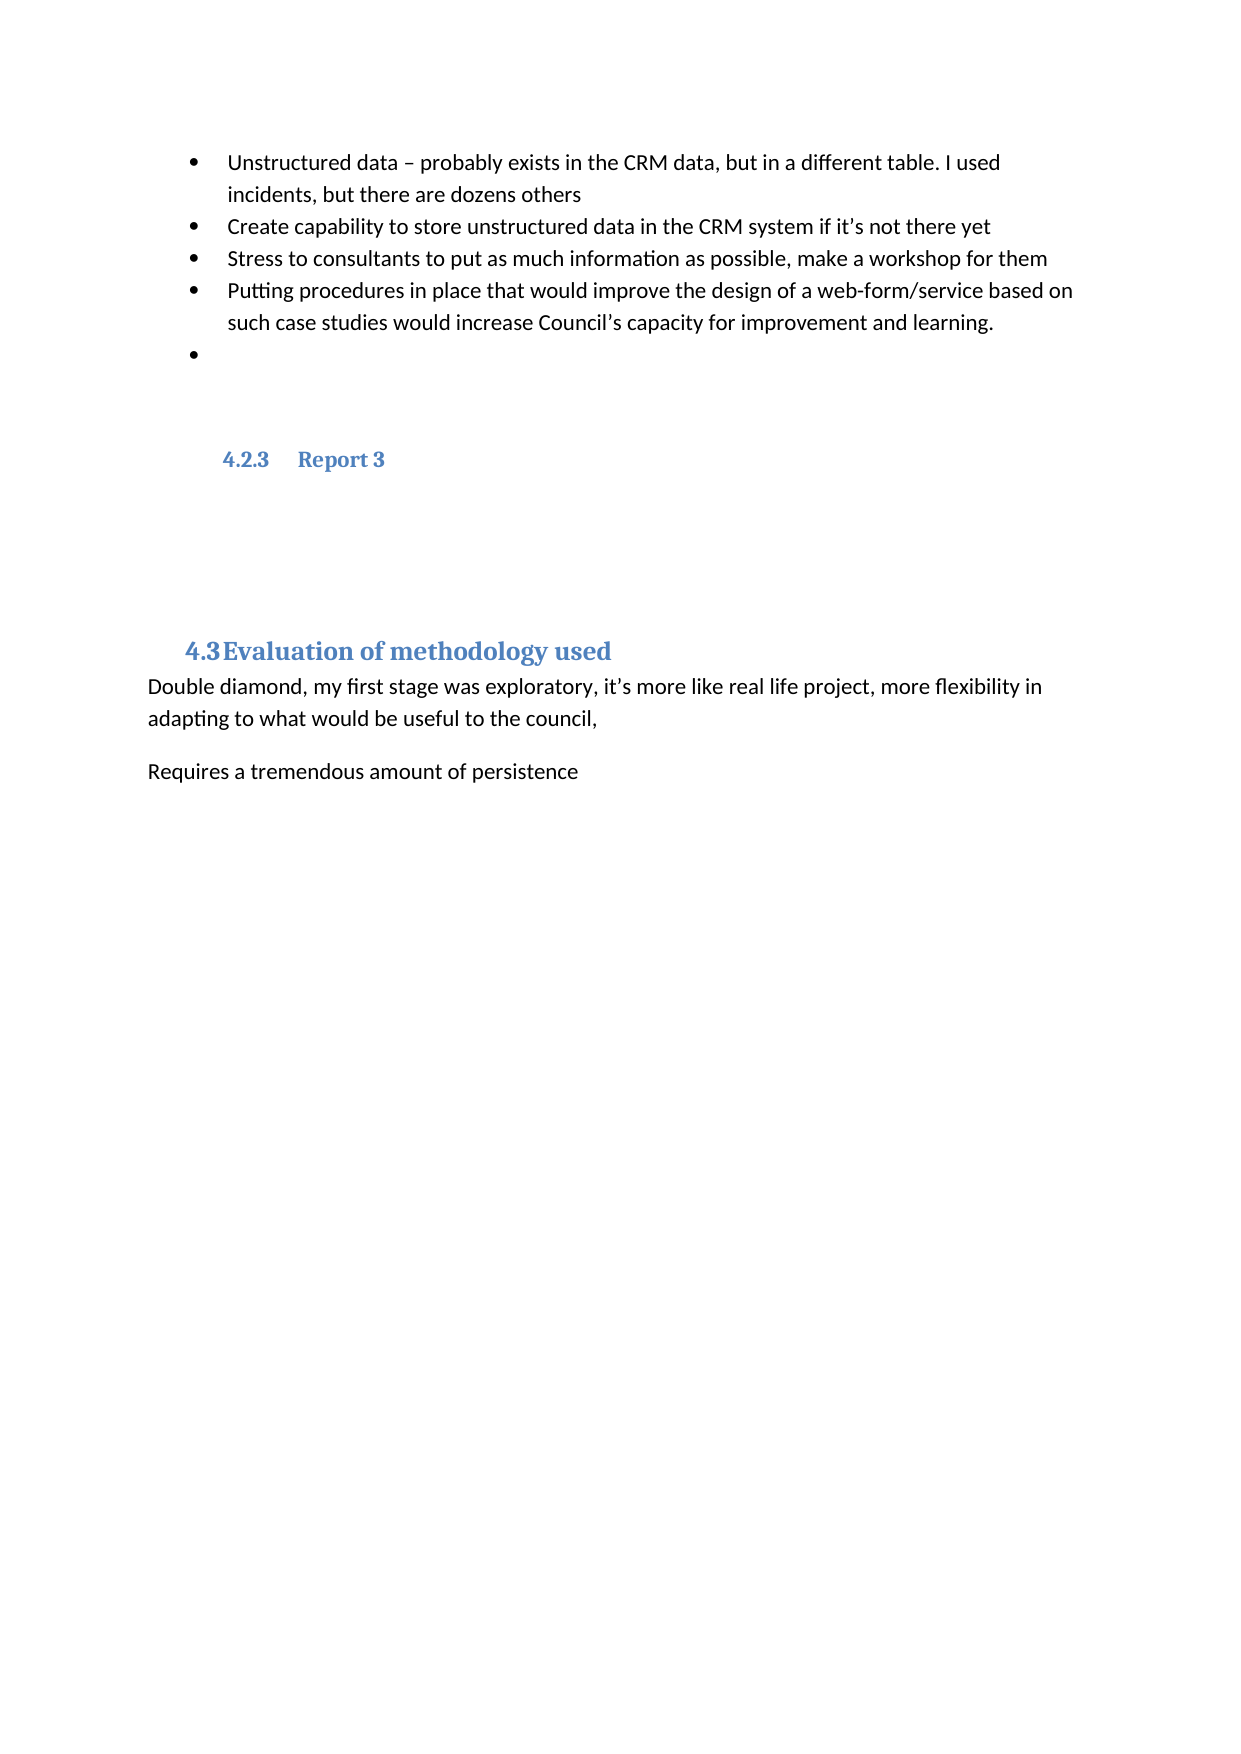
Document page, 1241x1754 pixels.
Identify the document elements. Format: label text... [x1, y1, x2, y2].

list Create capability to store unstructured data in the CRM system if it’s not there yet [190, 212, 1093, 240]
text Requires a tremendous amount of persistence [148, 757, 1093, 785]
list Stress to consultants to put as much information as possible, make a workshop for them [190, 244, 1093, 272]
list Unstructured data – probably exists in the CRM data, but in a different table. I used incidents, but there are dozens others [190, 148, 1093, 208]
subtitle Evaluation of methodology used [185, 636, 1093, 667]
subtitle Report 3 [223, 447, 1093, 473]
text Double diamond, my first stage was exploratory, it’s more like real life project, more flexibility in adapting to what would be useful to the council, [148, 672, 1093, 732]
list Putting procedures in place that would improve the design of a web-form/service based on such case studies would increase Council’s capacity for improvement and learning. [190, 276, 1093, 337]
